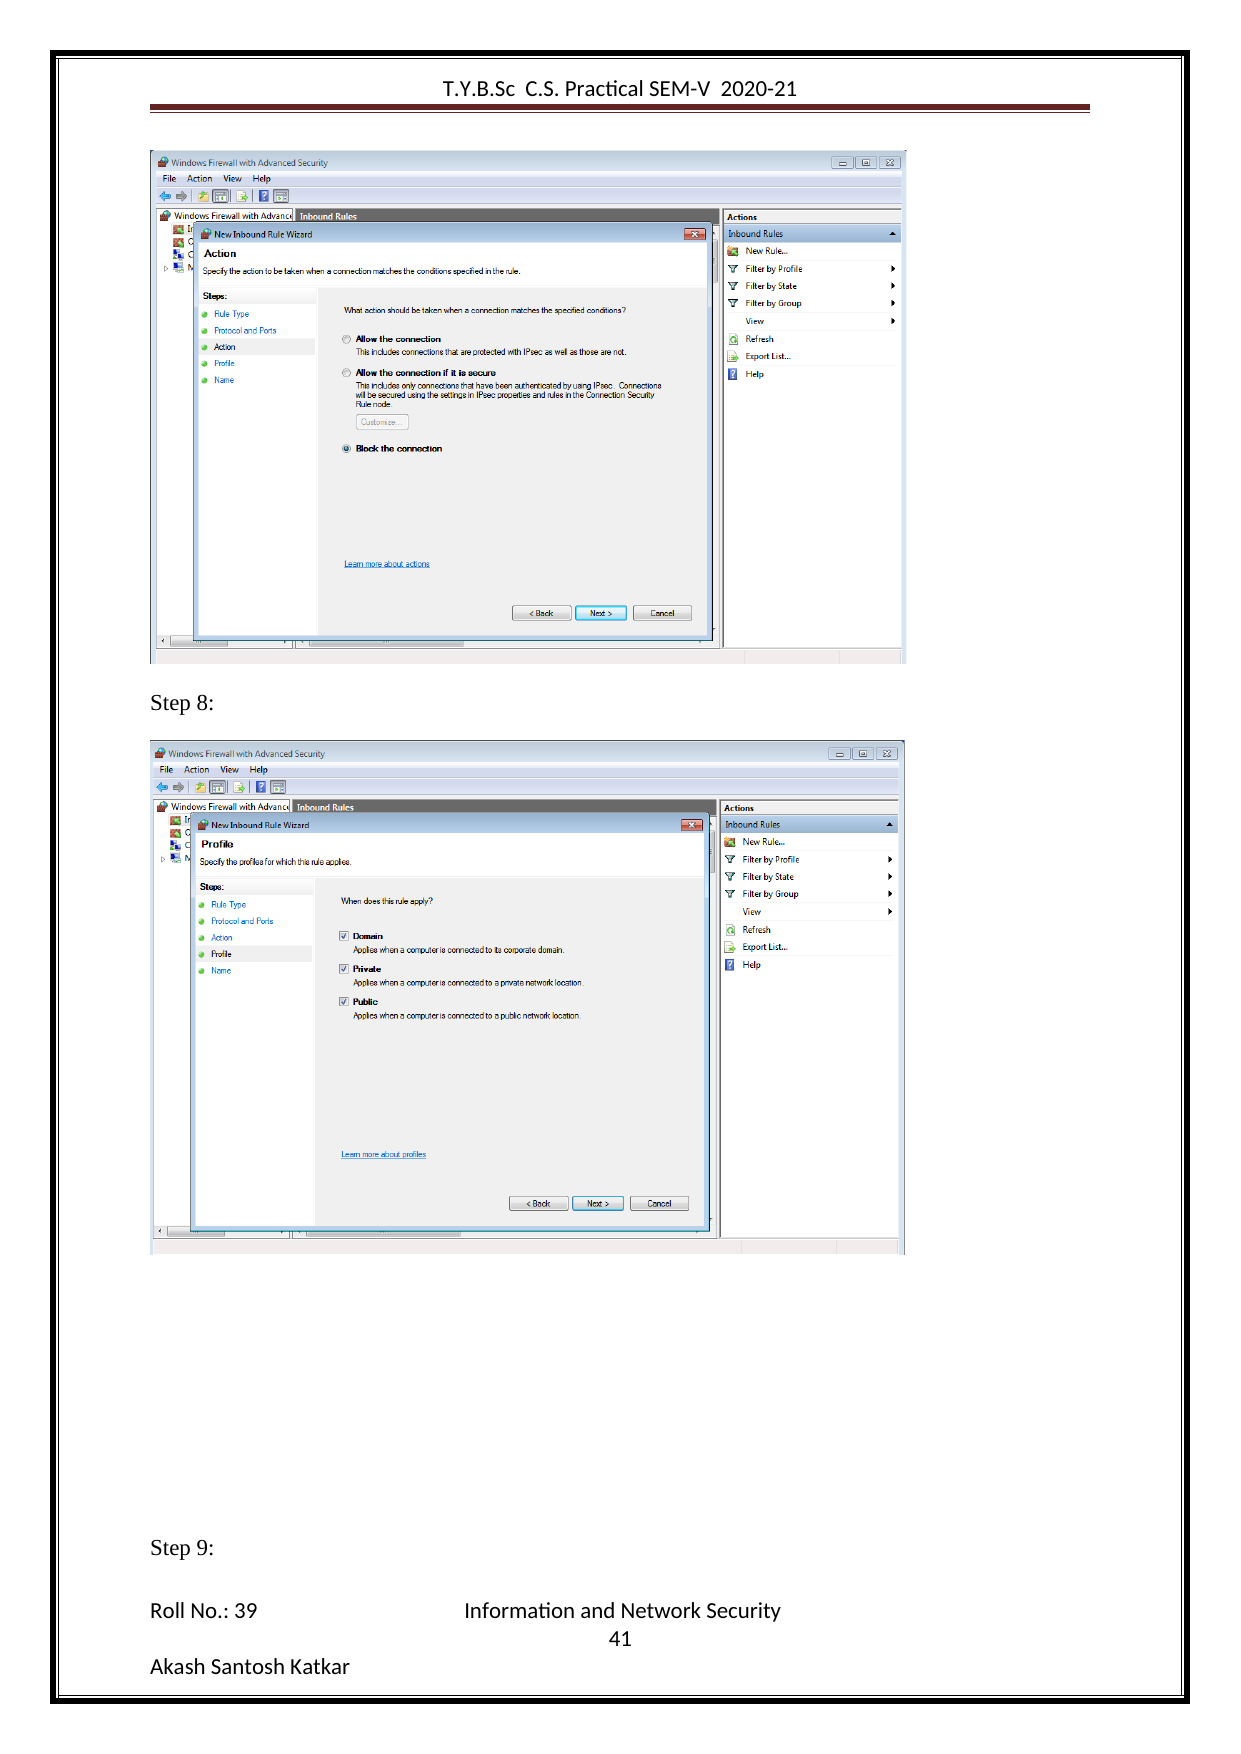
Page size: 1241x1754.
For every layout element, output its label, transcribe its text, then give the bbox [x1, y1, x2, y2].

picture [150, 150, 907, 664]
text Step 9: [150, 1534, 1090, 1561]
text Step 8: [150, 689, 1090, 715]
picture [150, 740, 905, 1255]
